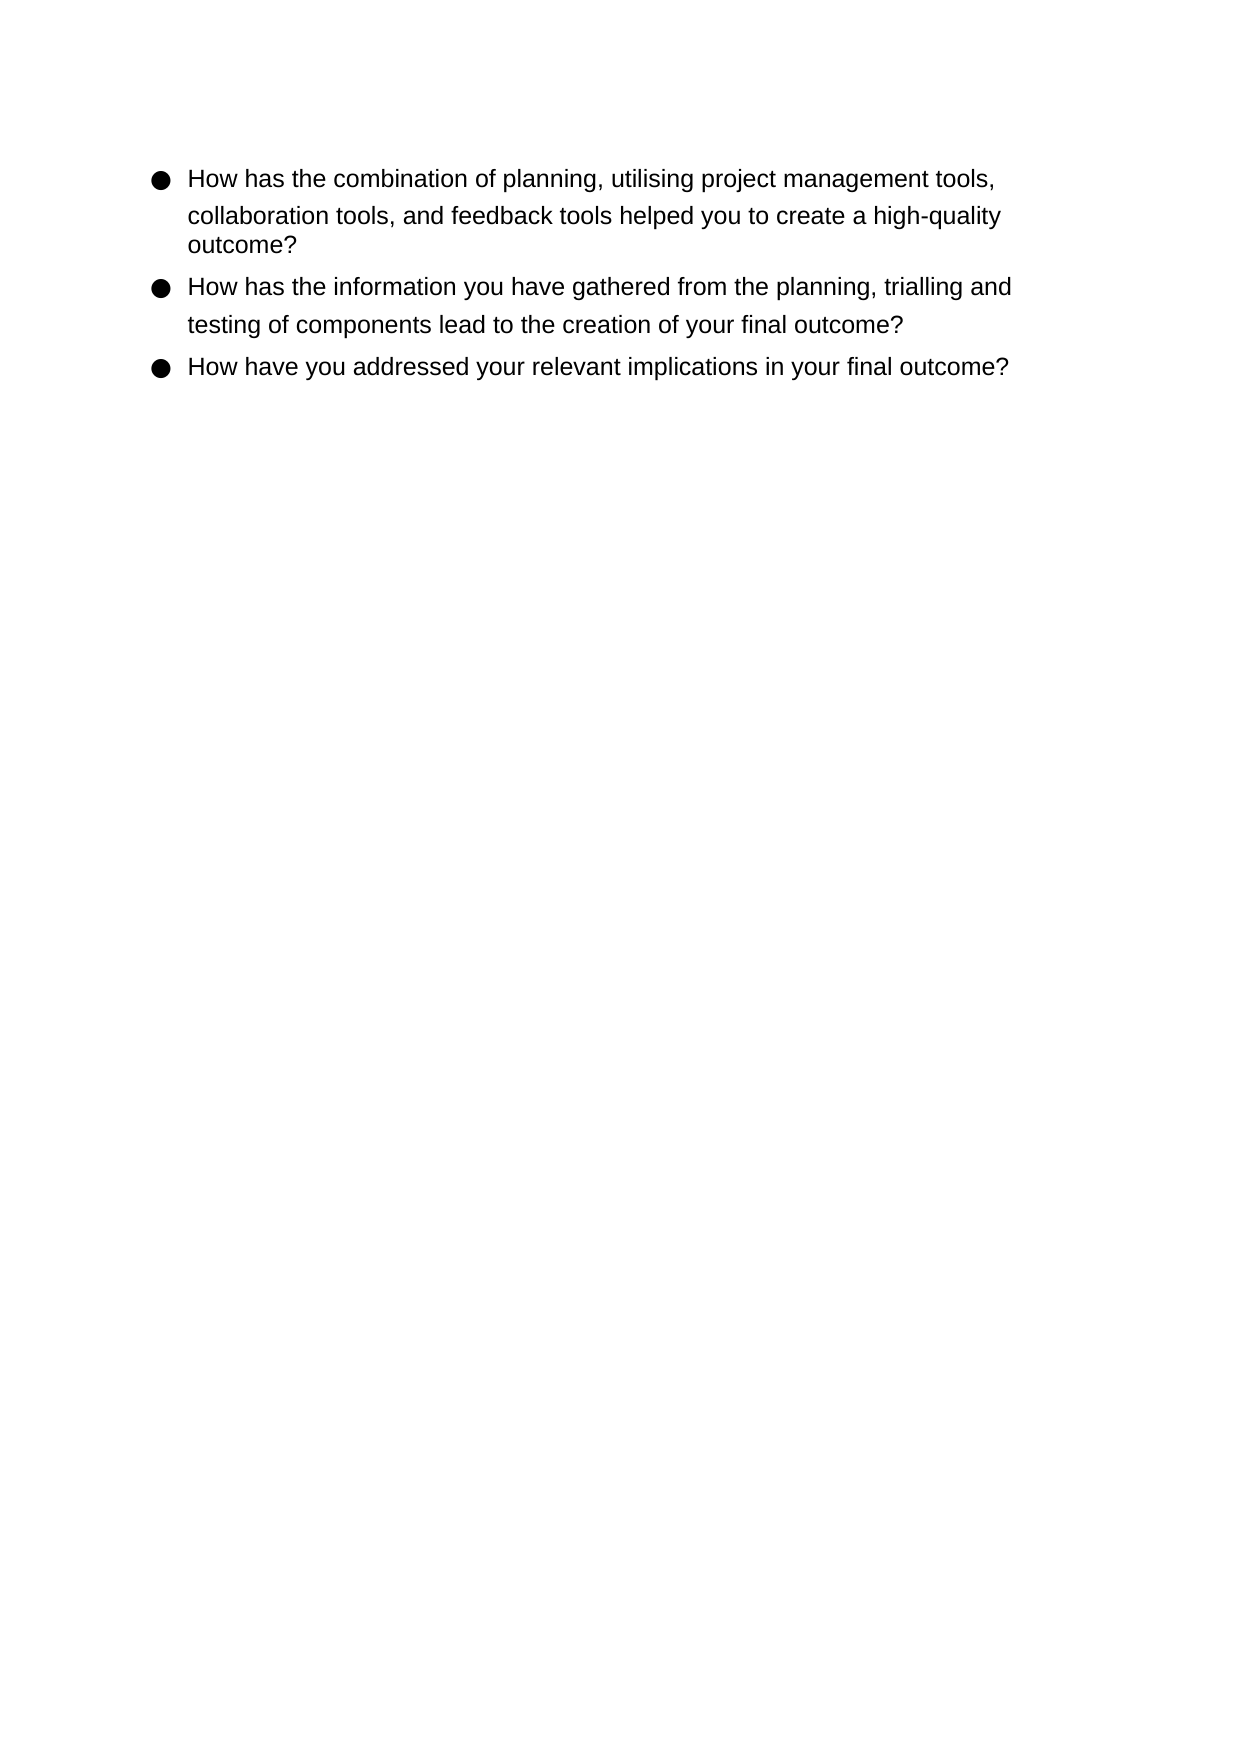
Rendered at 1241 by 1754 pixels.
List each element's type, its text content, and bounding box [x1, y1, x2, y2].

list How have you addressed your relevant implications in your final outcome? [150, 339, 1090, 390]
list How has the combination of planning, utilising project management tools, collaboration tools, and feedback tools helped you to create a high-quality outcome? [150, 150, 1090, 259]
list How has the information you have gathered from the planning, trialling and testing of components lead to the creation of your final outcome? [150, 259, 1090, 339]
